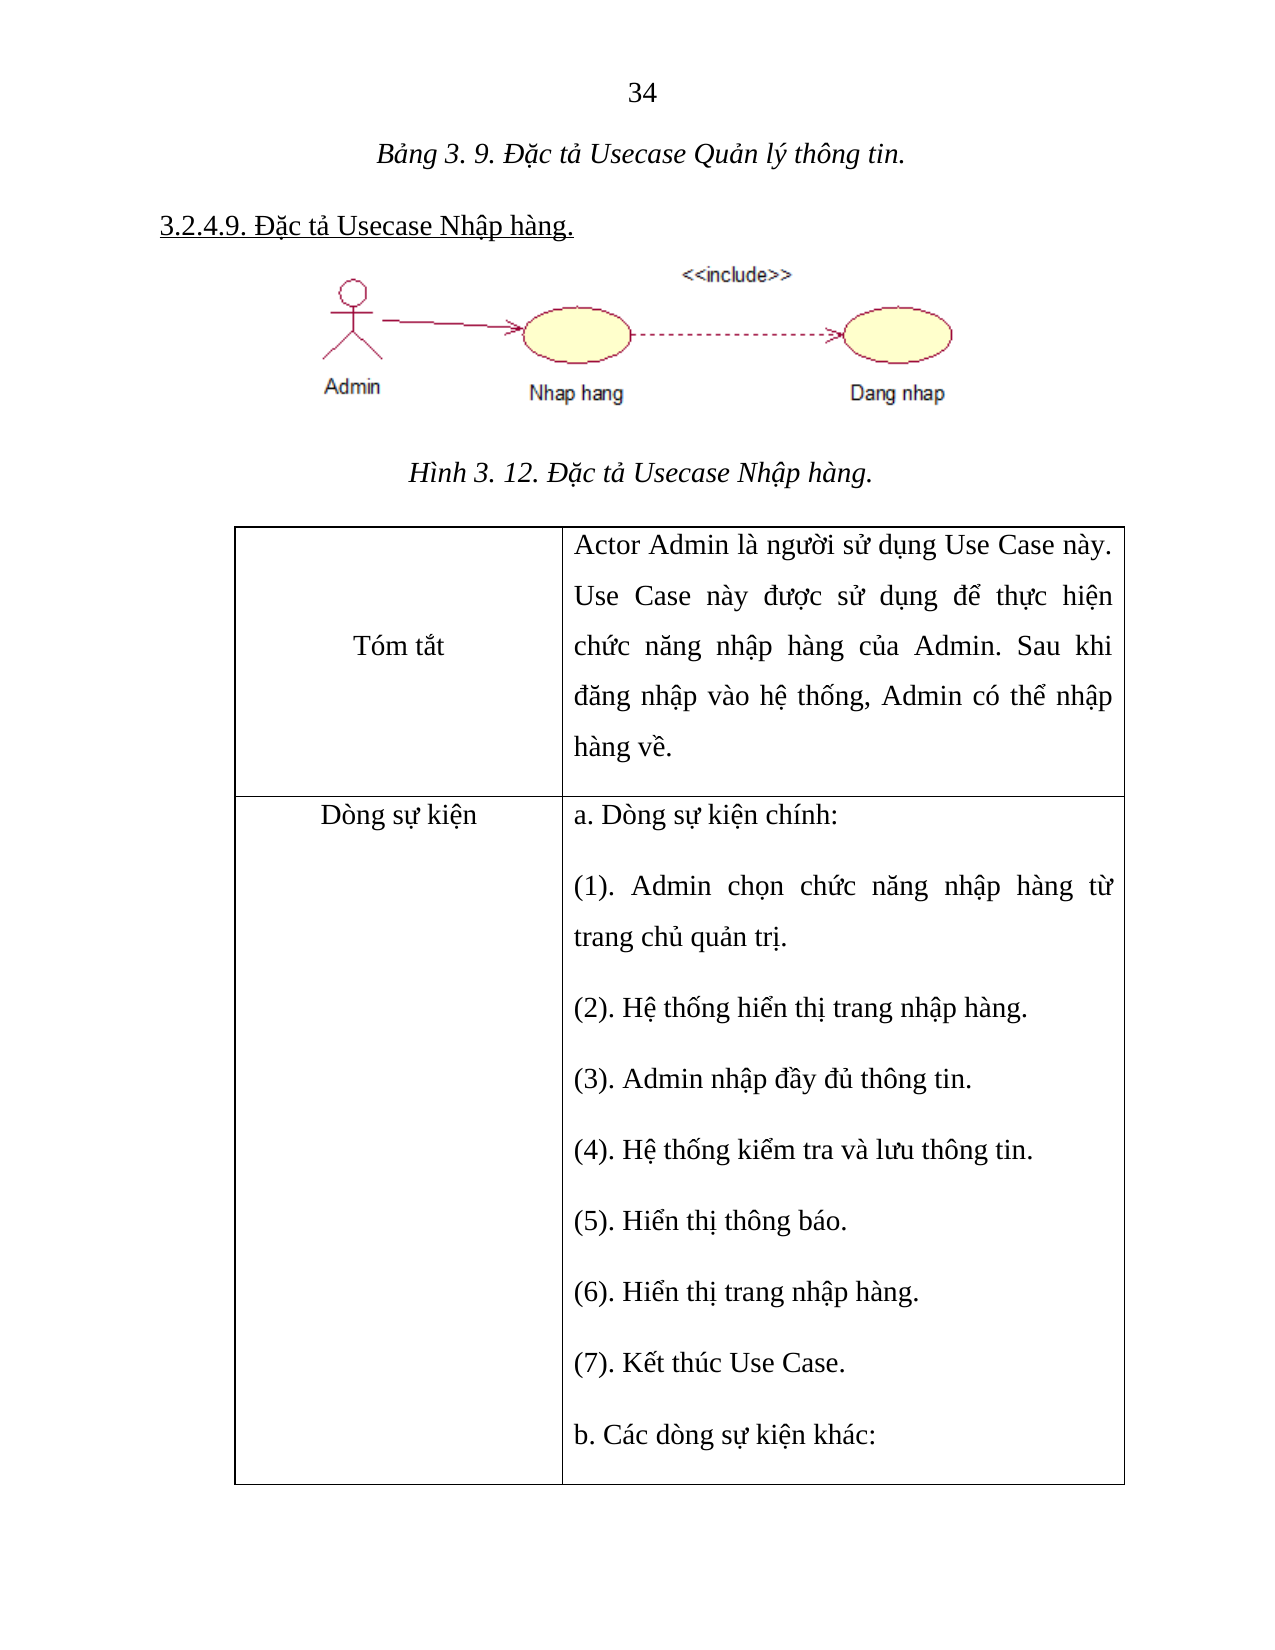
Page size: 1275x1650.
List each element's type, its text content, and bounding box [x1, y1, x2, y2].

picture [309, 258, 976, 421]
table_header Actor Admin là người sử dụng Use Case này. Use Case này được sử dụng để thực hiện chức năng nhập hàng của Admin. Sau khi đăng nhập vào hệ thống, Admin có thể nhập hàng về. [563, 528, 1124, 796]
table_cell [563, 797, 1124, 1484]
table_header Tóm tắt [236, 528, 562, 796]
text Hình 3. 12. Đặc tả Usecase Nhập hàng. [159, 455, 1125, 489]
table_cell Dòng sự kiện [236, 797, 562, 1484]
subtitle 3.2.4.9. Đặc tả Usecase Nhập hàng. [159, 208, 1125, 241]
text Bảng 3. 9. Đặc tả Usecase Quản lý thông tin. [159, 137, 1125, 170]
